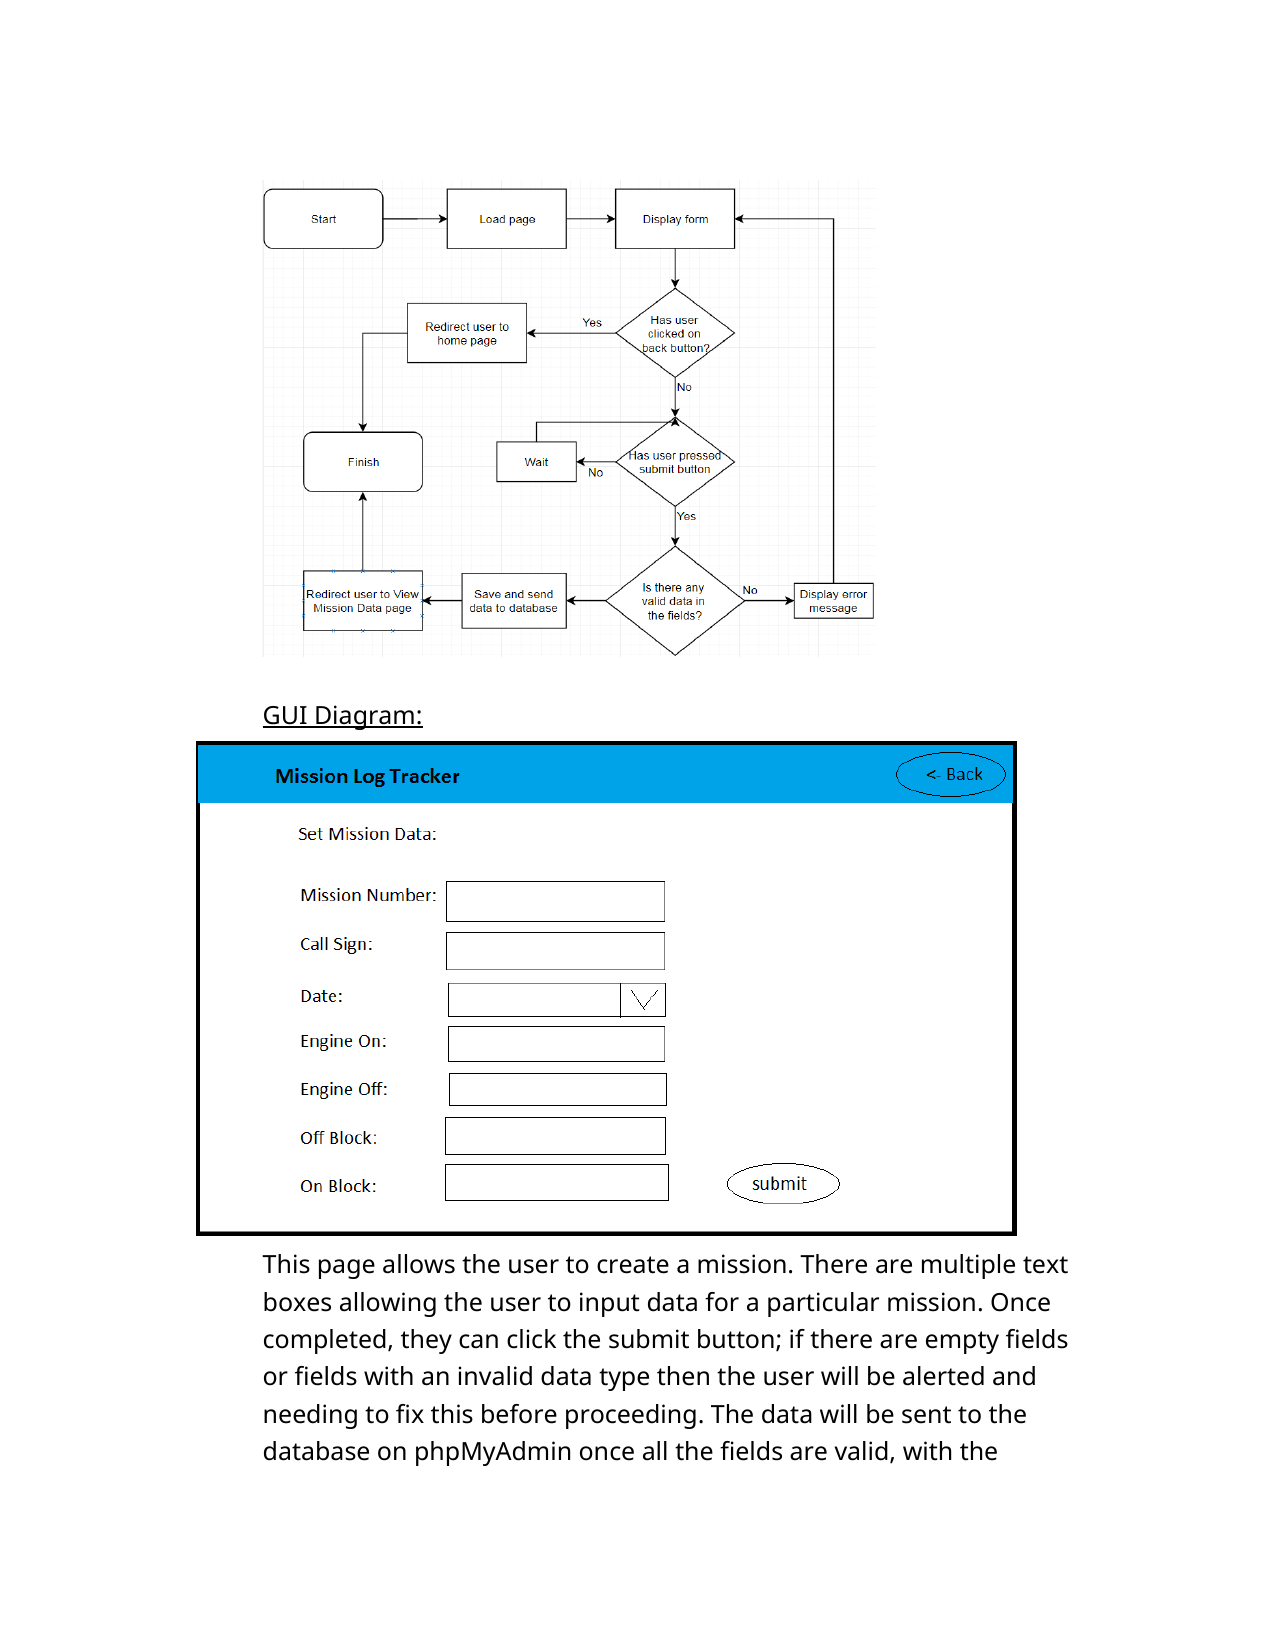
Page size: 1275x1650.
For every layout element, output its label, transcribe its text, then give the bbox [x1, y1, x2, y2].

picture [187, 735, 1024, 1244]
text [262, 1247, 1087, 1468]
picture [262, 180, 876, 657]
text GUI Diagram: [262, 697, 1087, 732]
